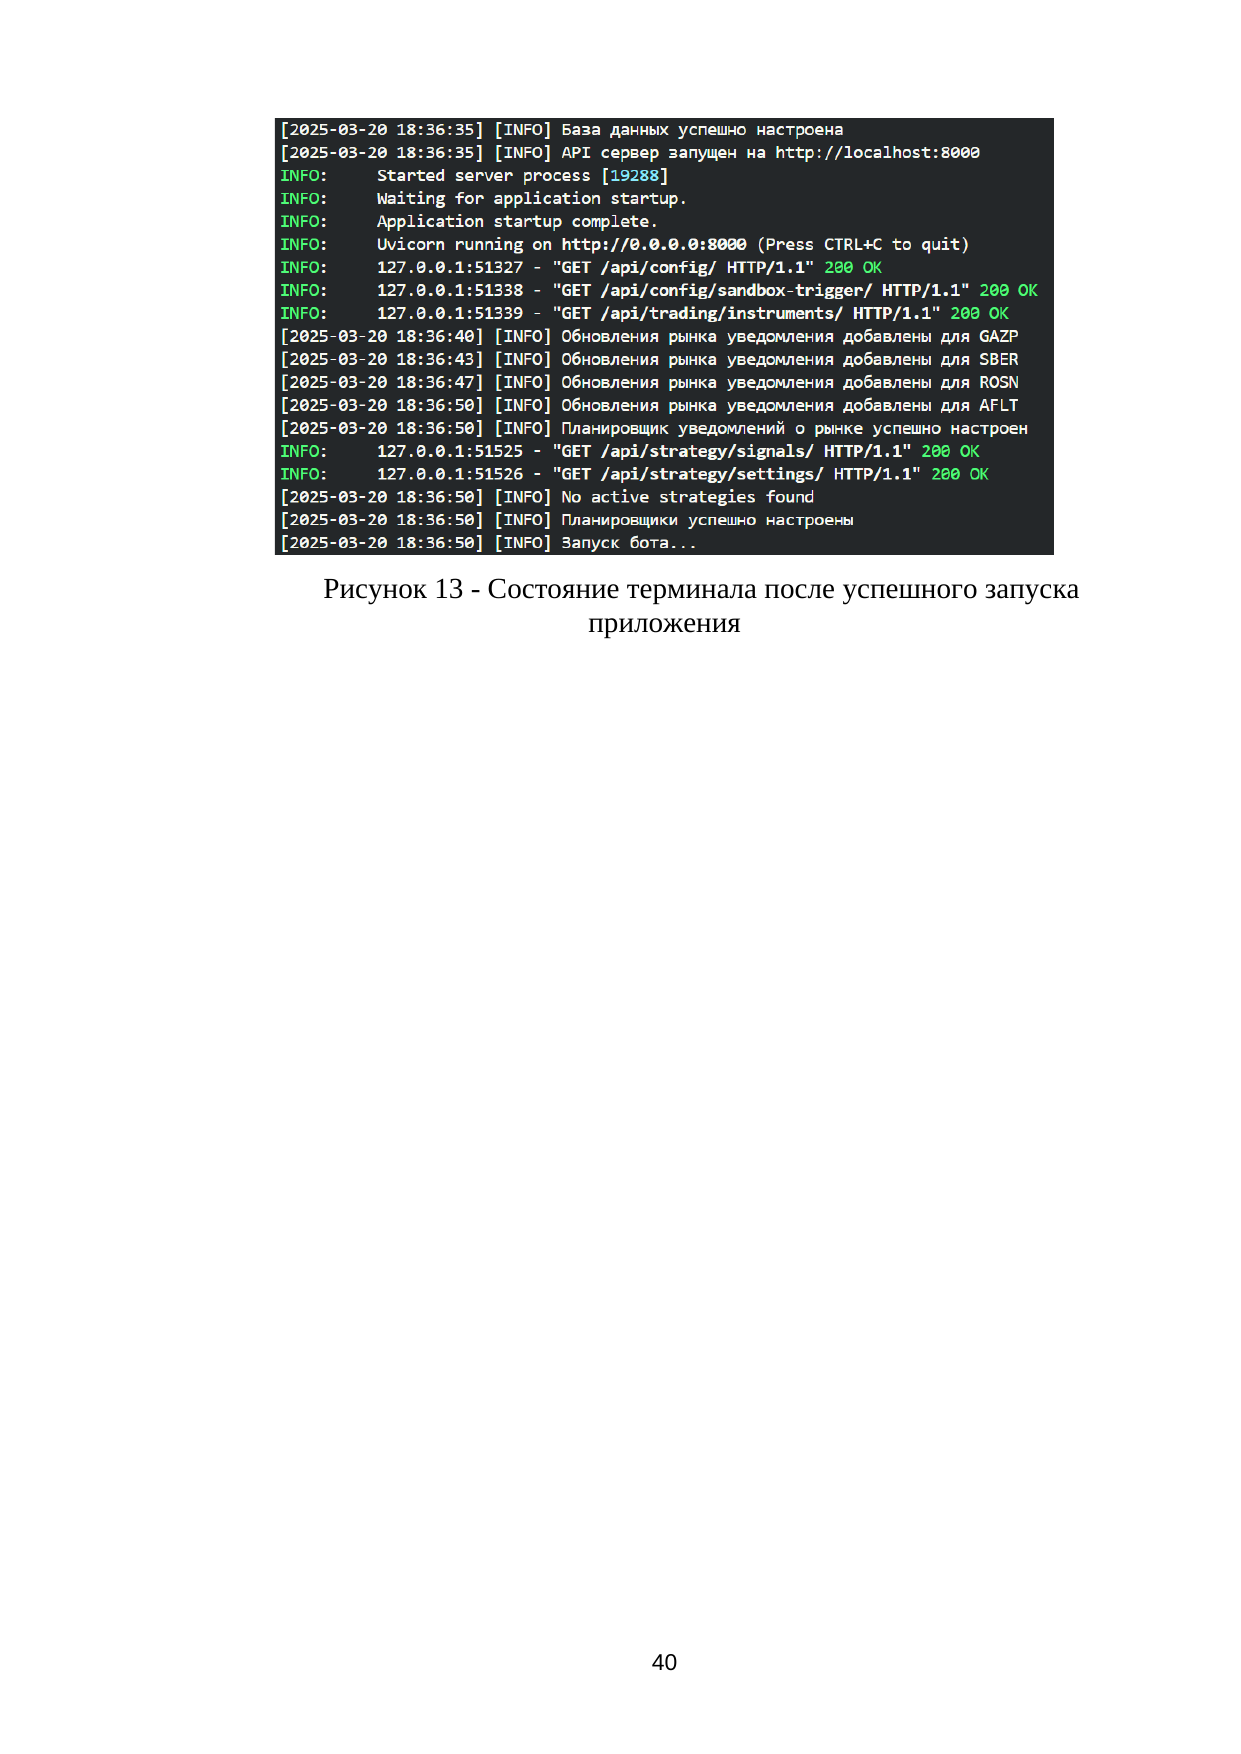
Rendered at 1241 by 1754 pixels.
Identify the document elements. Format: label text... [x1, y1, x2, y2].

picture [274, 118, 1054, 555]
